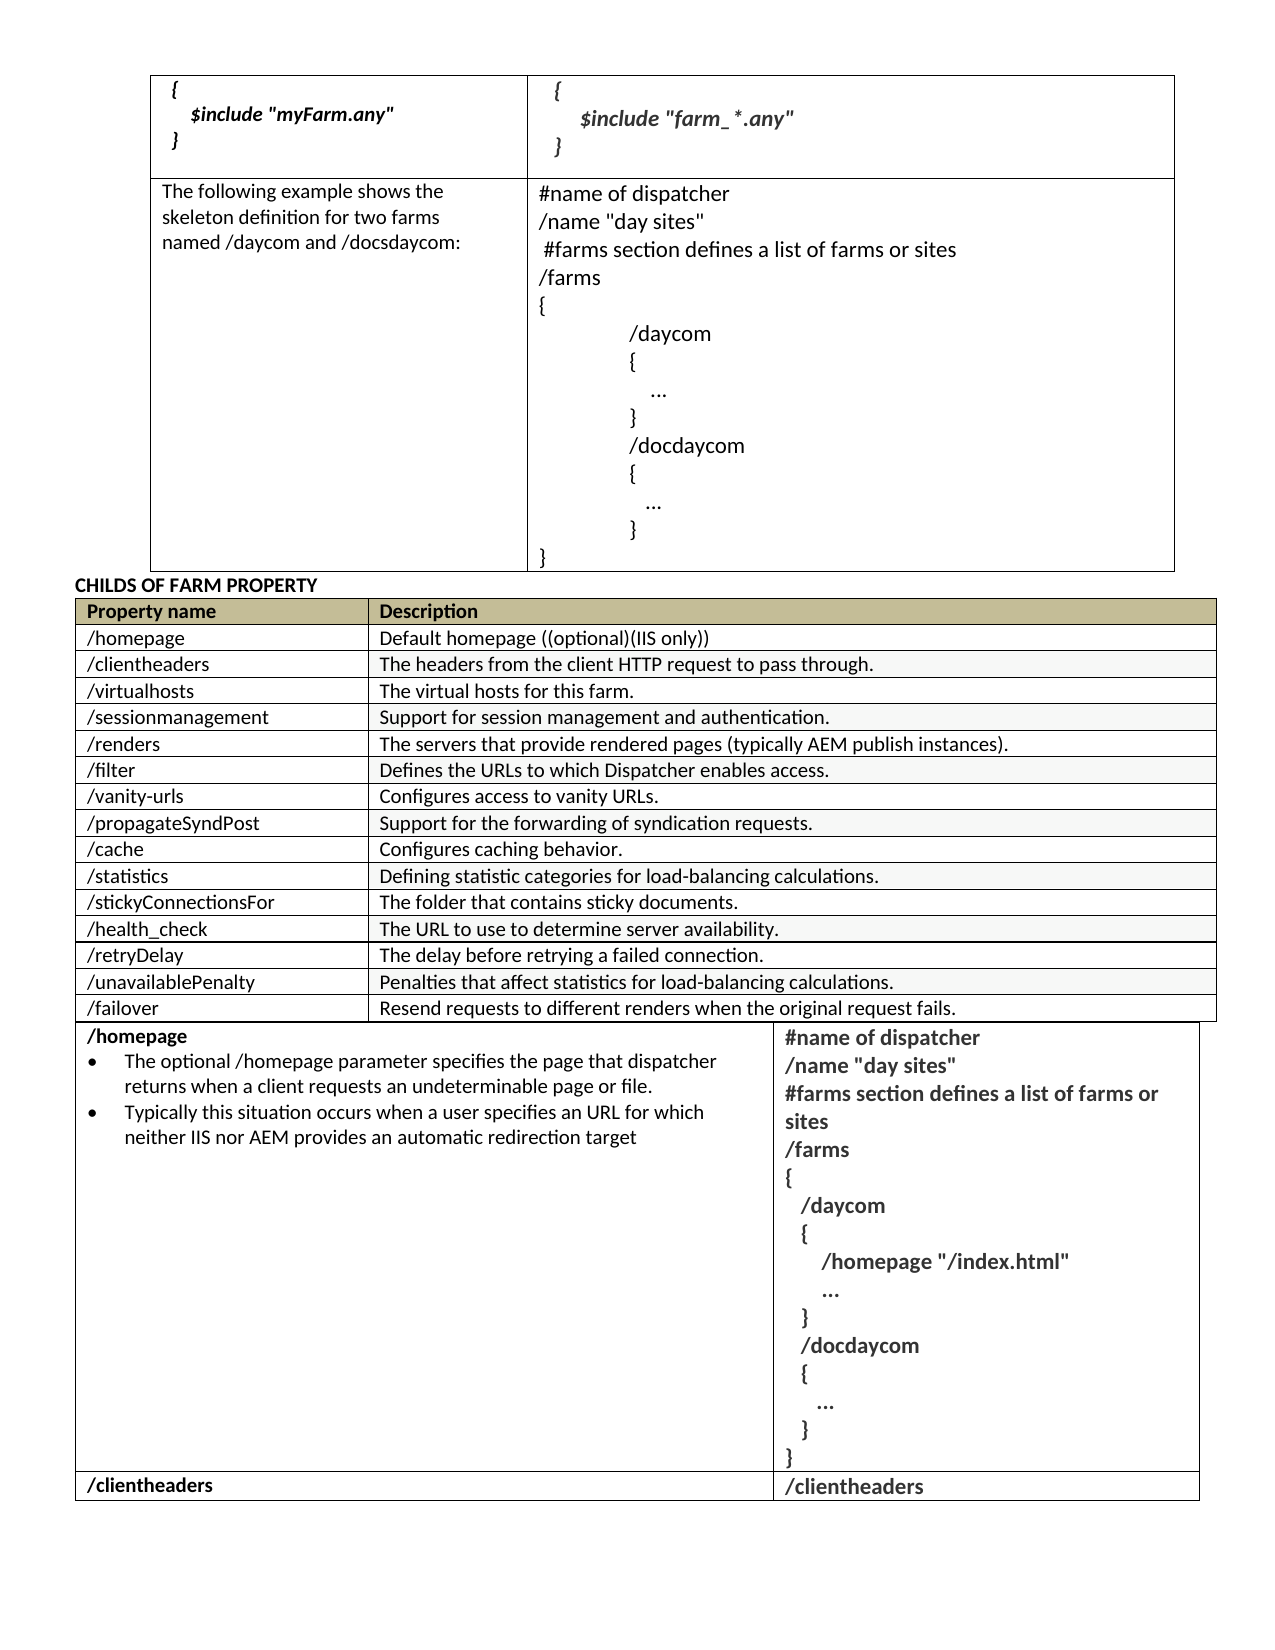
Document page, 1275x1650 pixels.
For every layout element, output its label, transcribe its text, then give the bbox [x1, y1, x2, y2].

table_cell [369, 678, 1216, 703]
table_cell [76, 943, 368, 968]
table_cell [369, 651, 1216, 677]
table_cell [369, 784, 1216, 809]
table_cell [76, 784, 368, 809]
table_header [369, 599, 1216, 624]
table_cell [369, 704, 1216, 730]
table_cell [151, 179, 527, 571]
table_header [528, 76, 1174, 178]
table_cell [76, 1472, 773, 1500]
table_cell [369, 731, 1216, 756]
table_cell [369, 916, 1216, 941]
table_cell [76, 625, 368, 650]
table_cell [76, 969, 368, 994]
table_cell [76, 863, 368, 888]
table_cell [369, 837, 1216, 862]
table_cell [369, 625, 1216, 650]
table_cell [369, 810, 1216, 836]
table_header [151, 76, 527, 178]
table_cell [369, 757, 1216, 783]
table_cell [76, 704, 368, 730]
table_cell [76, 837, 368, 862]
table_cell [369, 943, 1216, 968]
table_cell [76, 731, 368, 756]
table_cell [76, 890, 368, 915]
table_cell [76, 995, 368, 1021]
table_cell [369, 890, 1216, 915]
text CHILDS OF FARM PROPERTY [75, 572, 1200, 597]
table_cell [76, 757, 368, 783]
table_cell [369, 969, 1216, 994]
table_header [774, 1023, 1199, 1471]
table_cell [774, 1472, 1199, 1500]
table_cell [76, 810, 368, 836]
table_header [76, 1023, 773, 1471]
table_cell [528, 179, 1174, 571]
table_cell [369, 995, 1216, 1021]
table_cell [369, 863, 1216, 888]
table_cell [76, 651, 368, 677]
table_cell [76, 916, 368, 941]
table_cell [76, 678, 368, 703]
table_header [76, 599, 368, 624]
